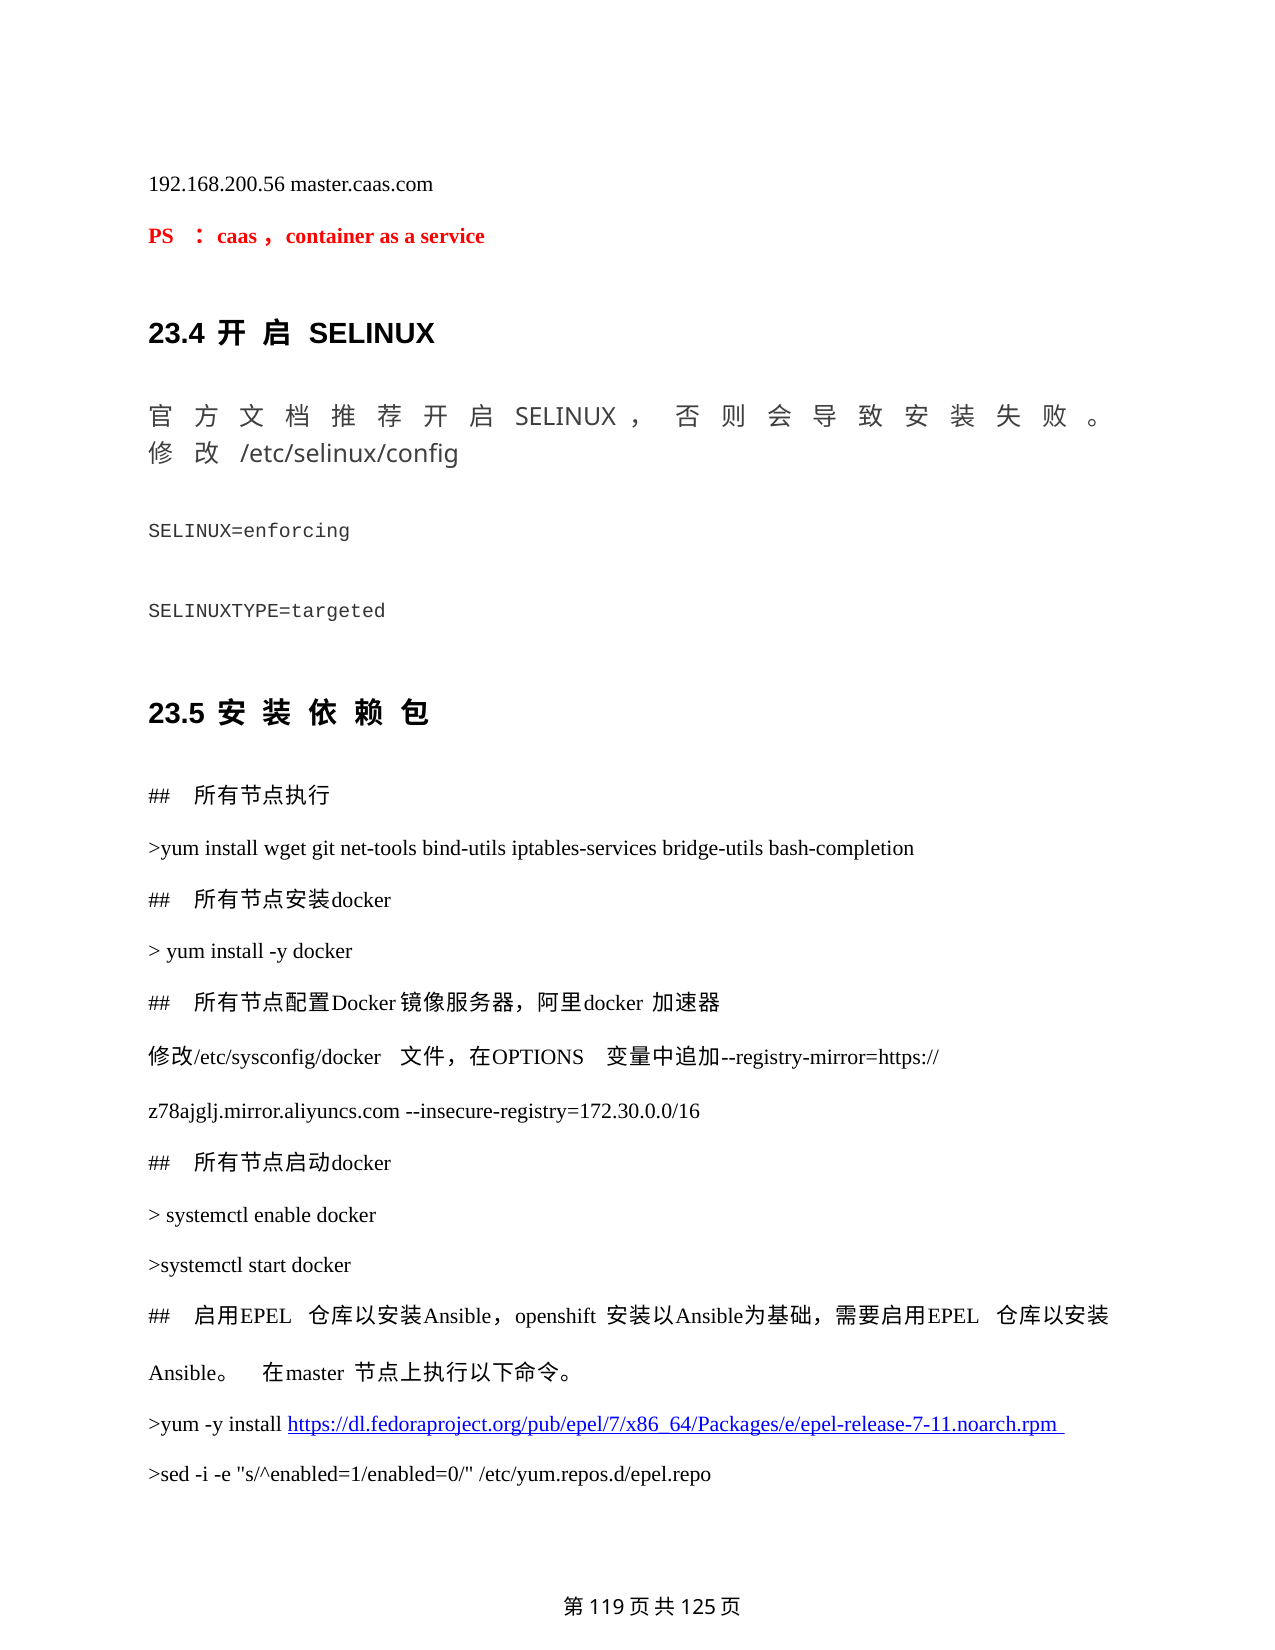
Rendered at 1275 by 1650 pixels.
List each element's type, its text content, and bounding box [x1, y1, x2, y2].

text >sed -i -e "s/^enabled=1/enabled=0/" /etc/yum.repos.d/epel.repo [148, 1455, 1156, 1493]
text ## 所有节点安装docker [148, 879, 1156, 916]
text >systemctl start docker [148, 1246, 1156, 1283]
text ## 所有节点执行 [148, 776, 1156, 813]
text 192.168.200.56 master.caas.com [148, 165, 1156, 202]
text >yum -y install https://dl.fedoraproject.org/pub/epel/7/x86_64/Packages/e/epel-release-7-11.noarch.rpm [148, 1405, 1156, 1443]
text PS：caas，container as a service [148, 215, 1156, 252]
text >yum install wget git net-tools bind-utils iptables-services bridge-utils bash-completion [148, 829, 1156, 866]
subtitle 安装依赖包 [148, 673, 1156, 748]
text ## 所有节点配置Docker镜像服务器，阿里docker加速器 [148, 982, 1156, 1020]
text > systemctl enable docker [148, 1195, 1156, 1233]
text 官方文档推荐开启SELINUX，否则会导致安装失败。 修改/etc/selinux/config [148, 396, 1156, 471]
subtitle 开启SELINUX [148, 293, 1156, 368]
text ## 所有节点启动docker [148, 1142, 1156, 1179]
text ## 启用EPEL仓库以安装Ansible，openshift安装以Ansible为基础，需要启用EPEL仓库以安装Ansible。 在master节点上执行以下命令。 [148, 1296, 1156, 1389]
text 修改/etc/sysconfig/docker文件，在OPTIONS变量中追加--registry-mirror=https://z78ajglj.mirror.aliyuncs.com --insecure-registry=172.30.0.0/16 [148, 1036, 1156, 1129]
text SELINUXTYPE=targeted [148, 593, 1156, 631]
text SELINUX=enforcing [148, 513, 1156, 551]
text > yum install -y docker [148, 932, 1156, 970]
